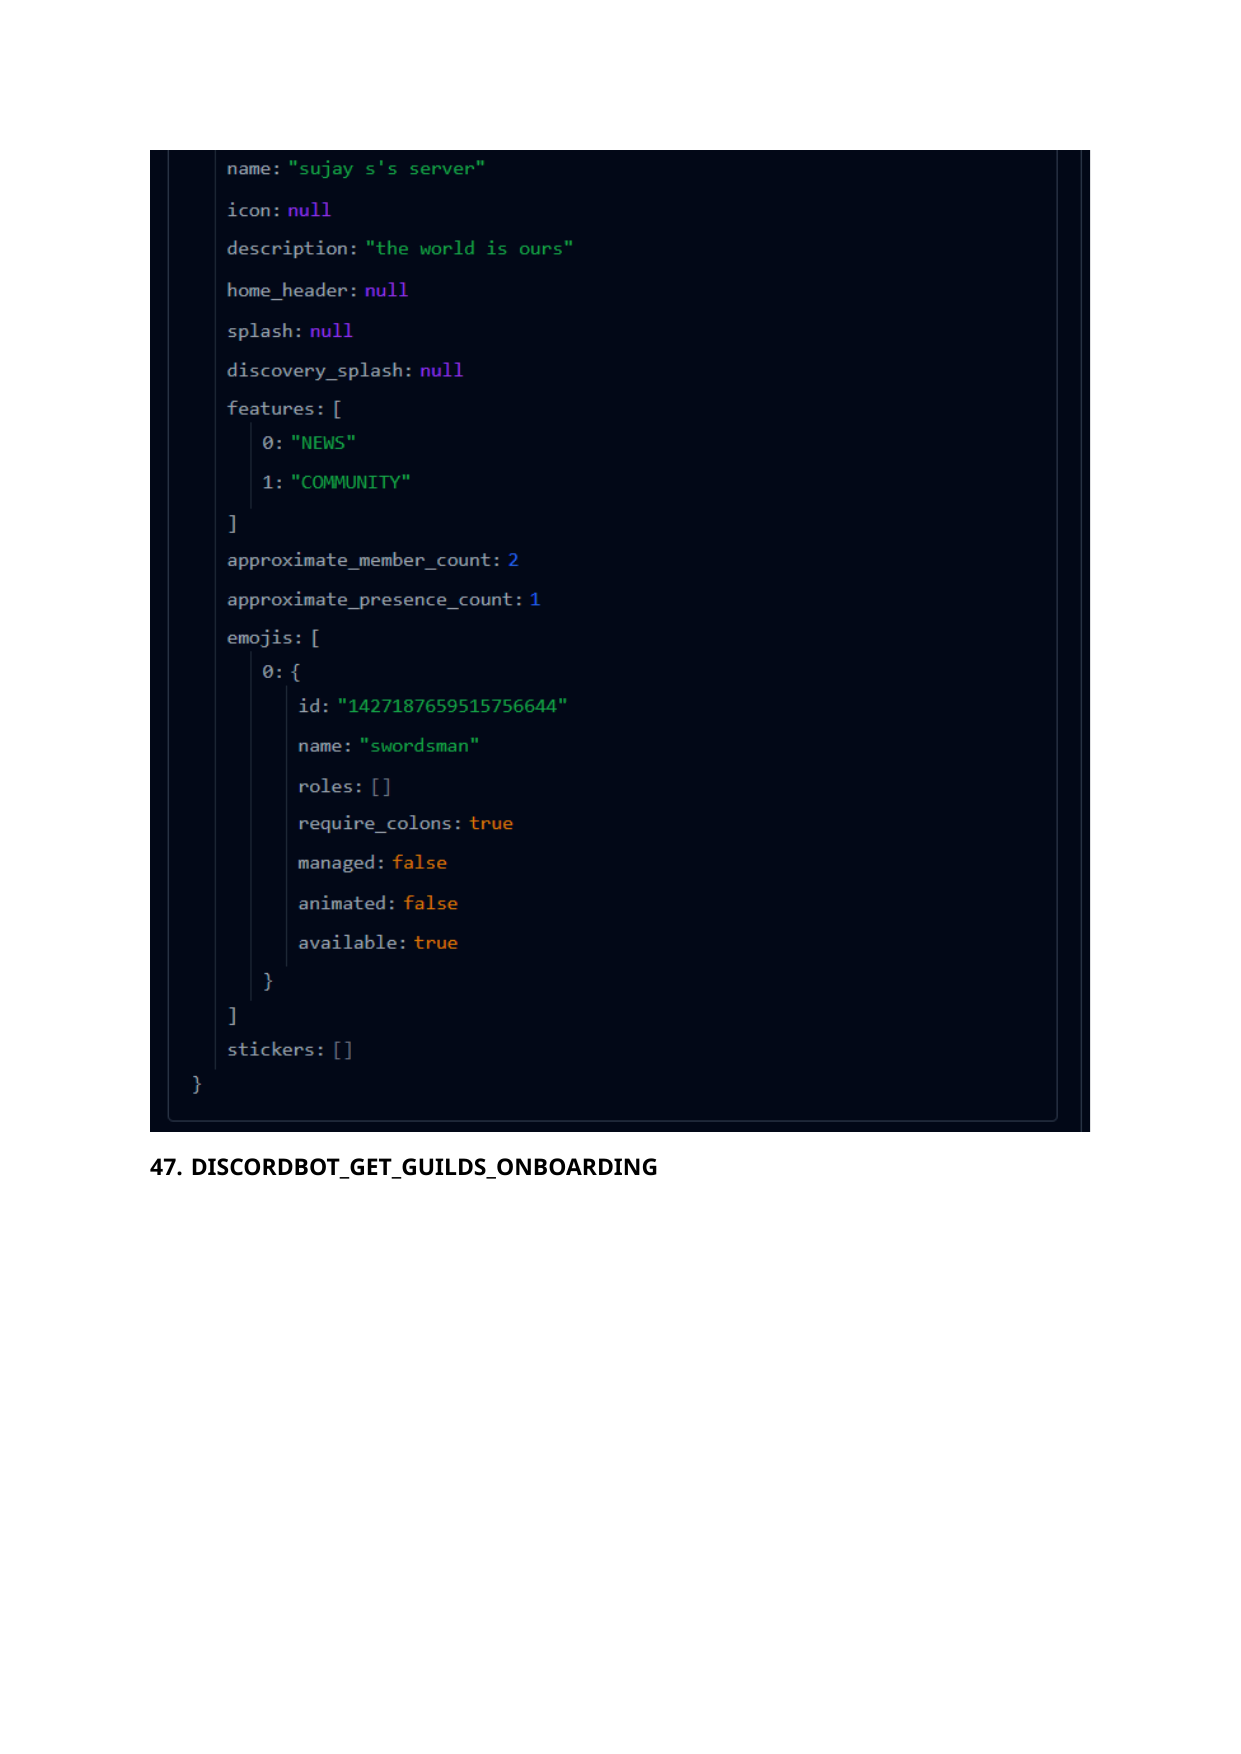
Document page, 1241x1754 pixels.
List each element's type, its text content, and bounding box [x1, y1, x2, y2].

text 47. DISCORDBOT_GET_GUILDS_ONBOARDING [150, 1151, 1090, 1182]
picture [150, 150, 1091, 1132]
